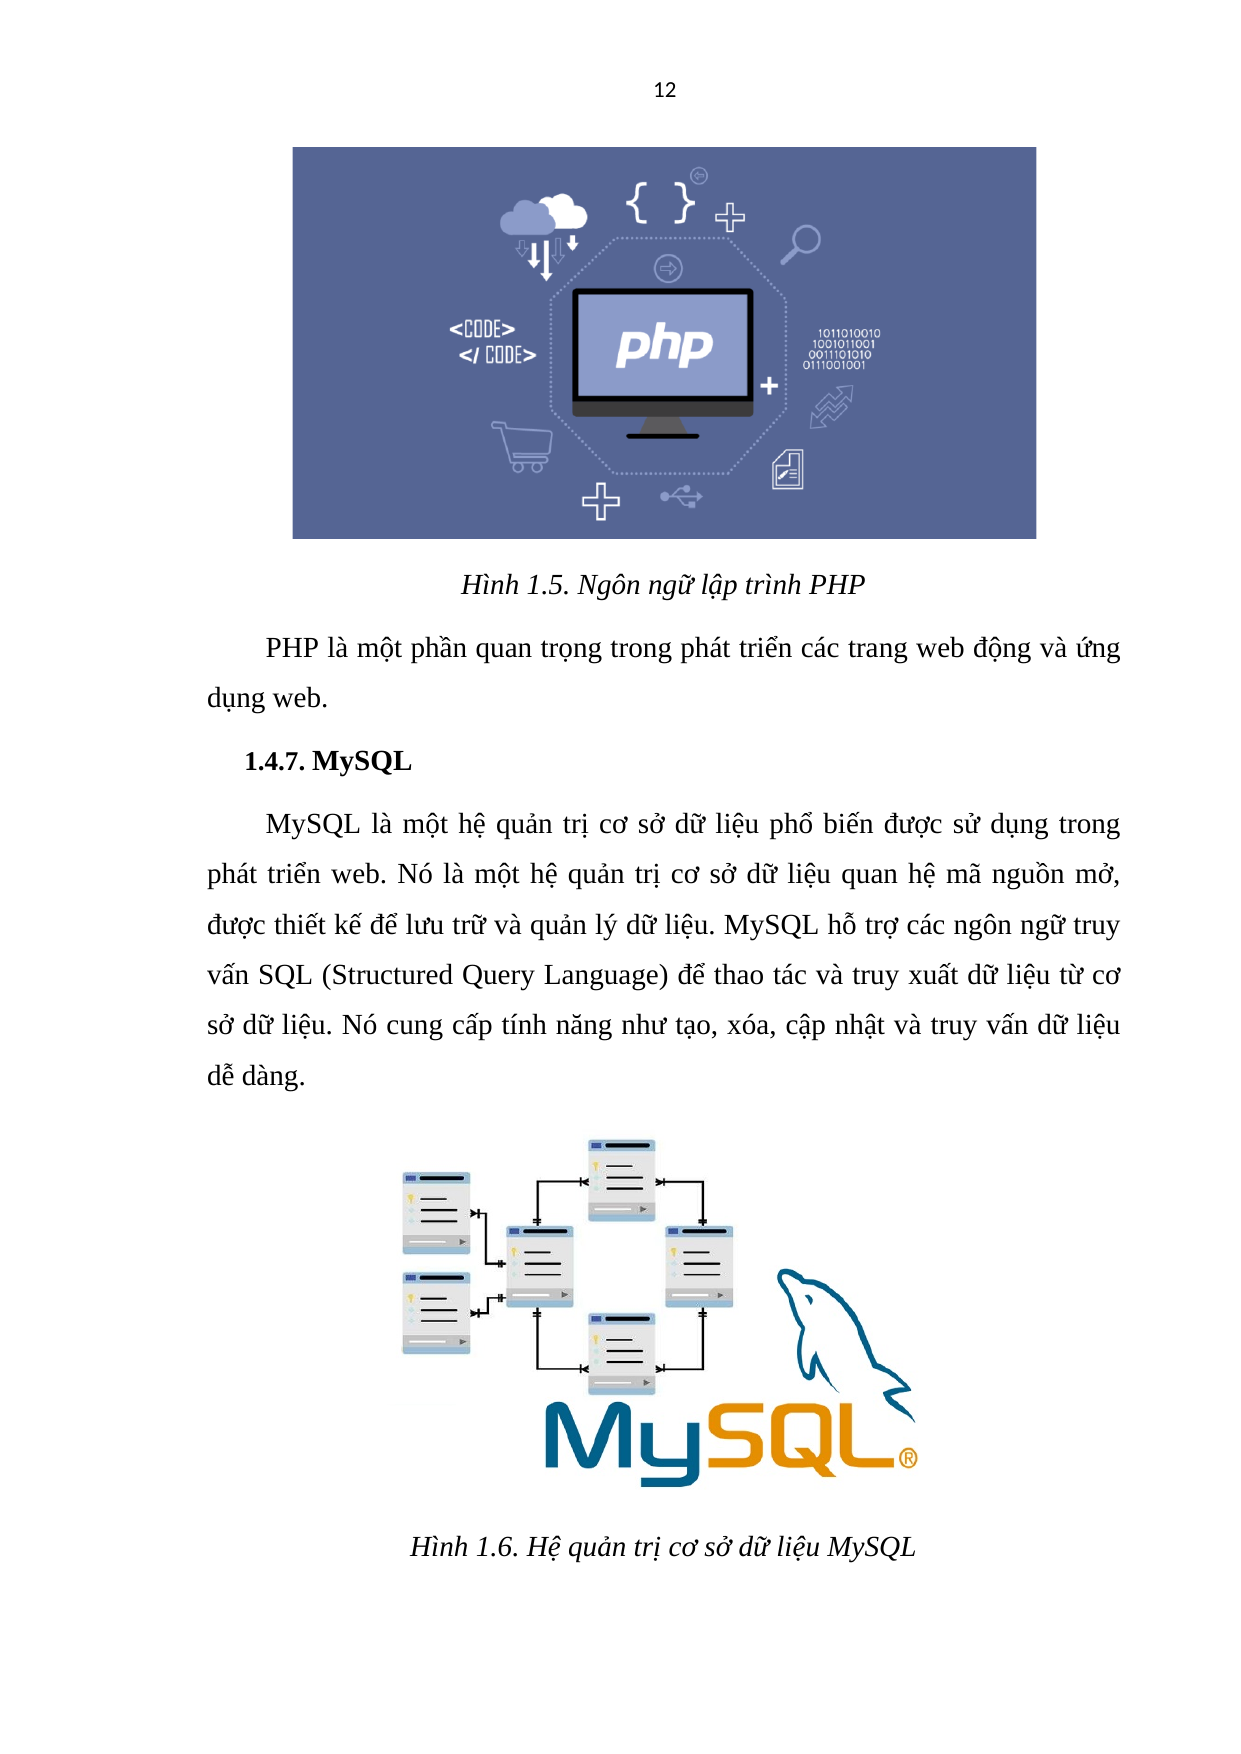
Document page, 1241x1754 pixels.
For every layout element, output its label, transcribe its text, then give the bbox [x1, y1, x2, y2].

text PHP là một phần quan trọng trong phát triển các trang web động và ứng dụng web. [207, 630, 1122, 714]
text Hình 1.5. Ngôn ngữ lập trình PHP [207, 567, 1122, 601]
picture [292, 147, 1037, 539]
subtitle MySQL [237, 743, 1122, 777]
picture [292, 1120, 1037, 1501]
text MySQL là một hệ quản trị cơ sở dữ liệu phổ biến được sử dụng trong phát triển web. Nó là một hệ quản trị cơ sở dữ liệu quan hệ mã nguồn mở, được thiết kế để lưu trữ và quản lý dữ liệu. MySQL hỗ trợ các ngôn ngữ truy vấn SQL (Structured Query Language) để thao tác và truy xuất dữ liệu từ cơ sở dữ liệu. Nó cung cấp tính năng như tạo, xóa, cập nhật và truy vấn dữ liệu dễ dàng. [207, 806, 1122, 1091]
text Hình 1.6. Hệ quản trị cơ sở dữ liệu MySQL [207, 1529, 1122, 1563]
